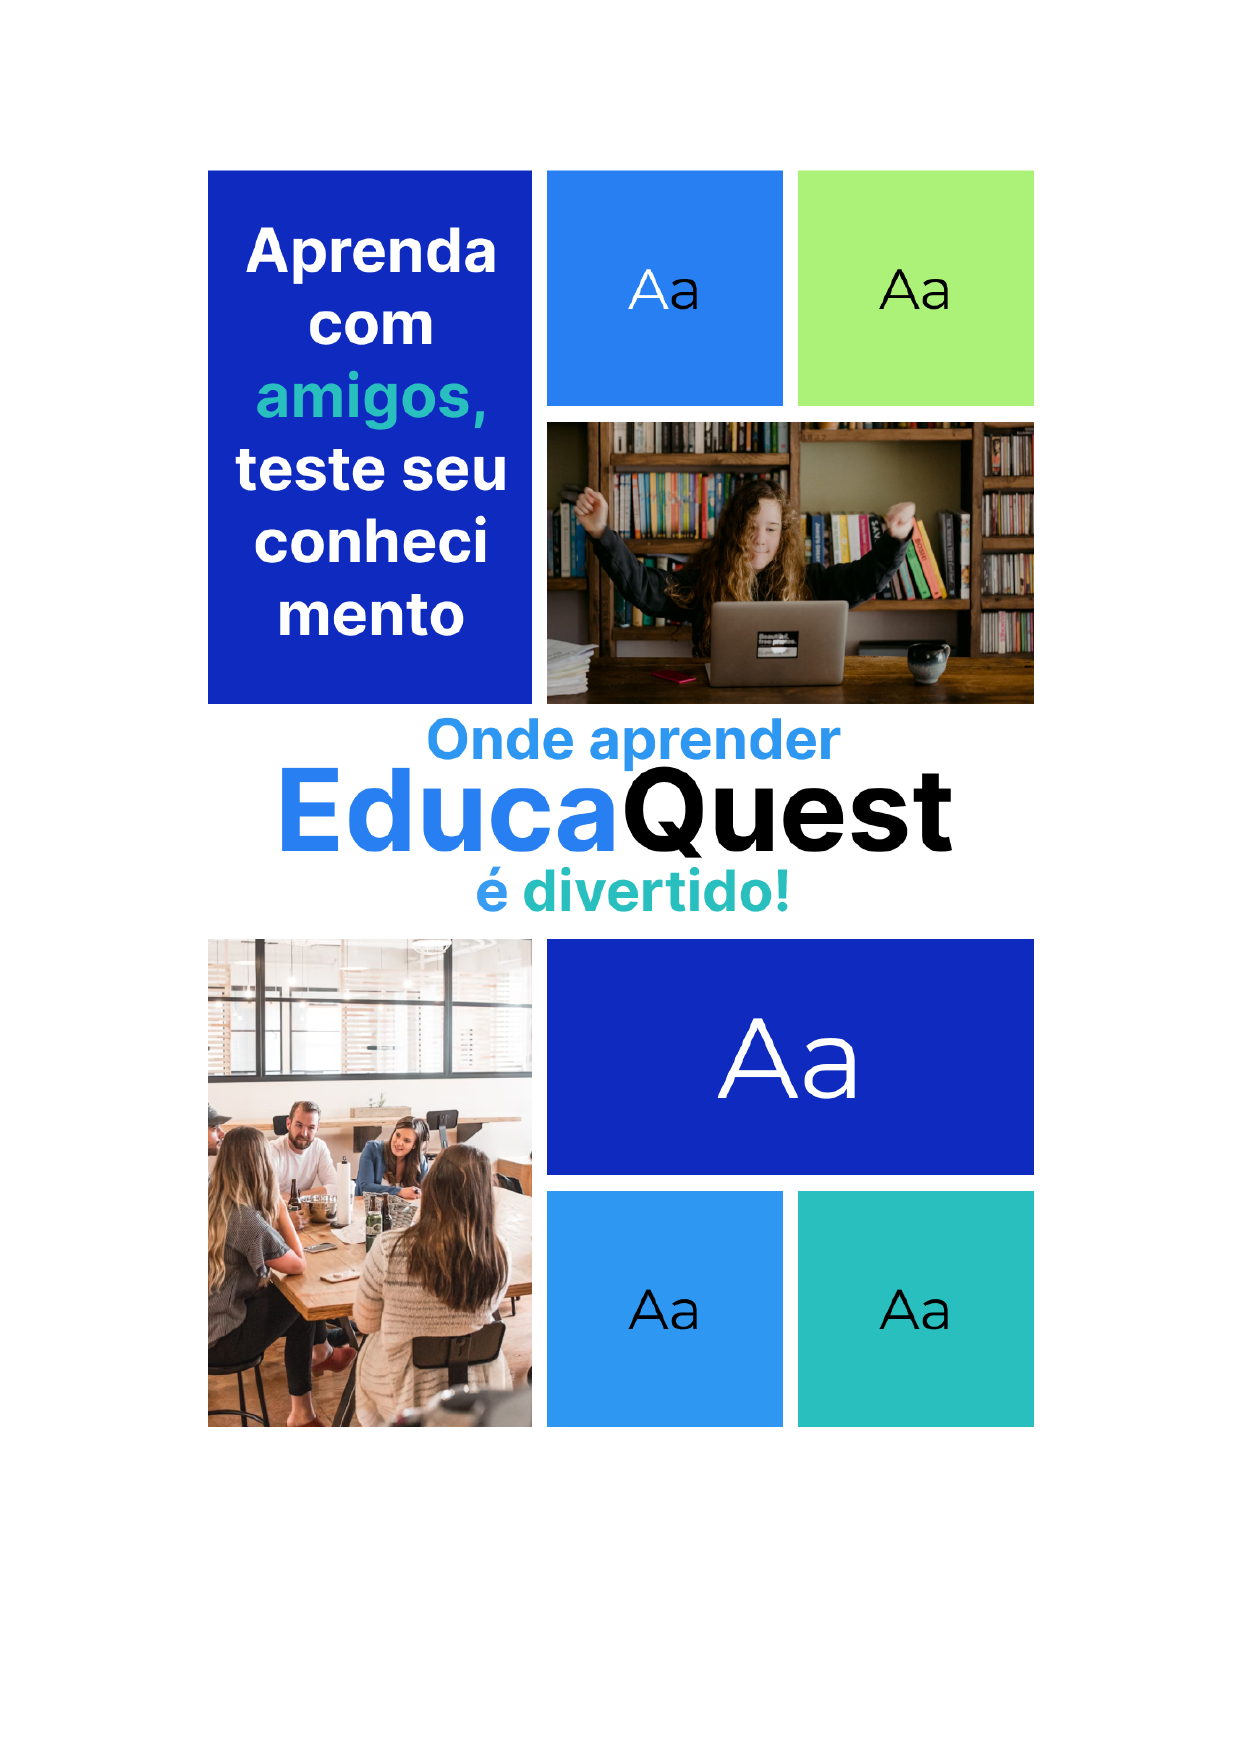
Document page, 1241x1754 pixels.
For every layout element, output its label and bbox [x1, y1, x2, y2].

picture [177, 147, 1063, 1477]
